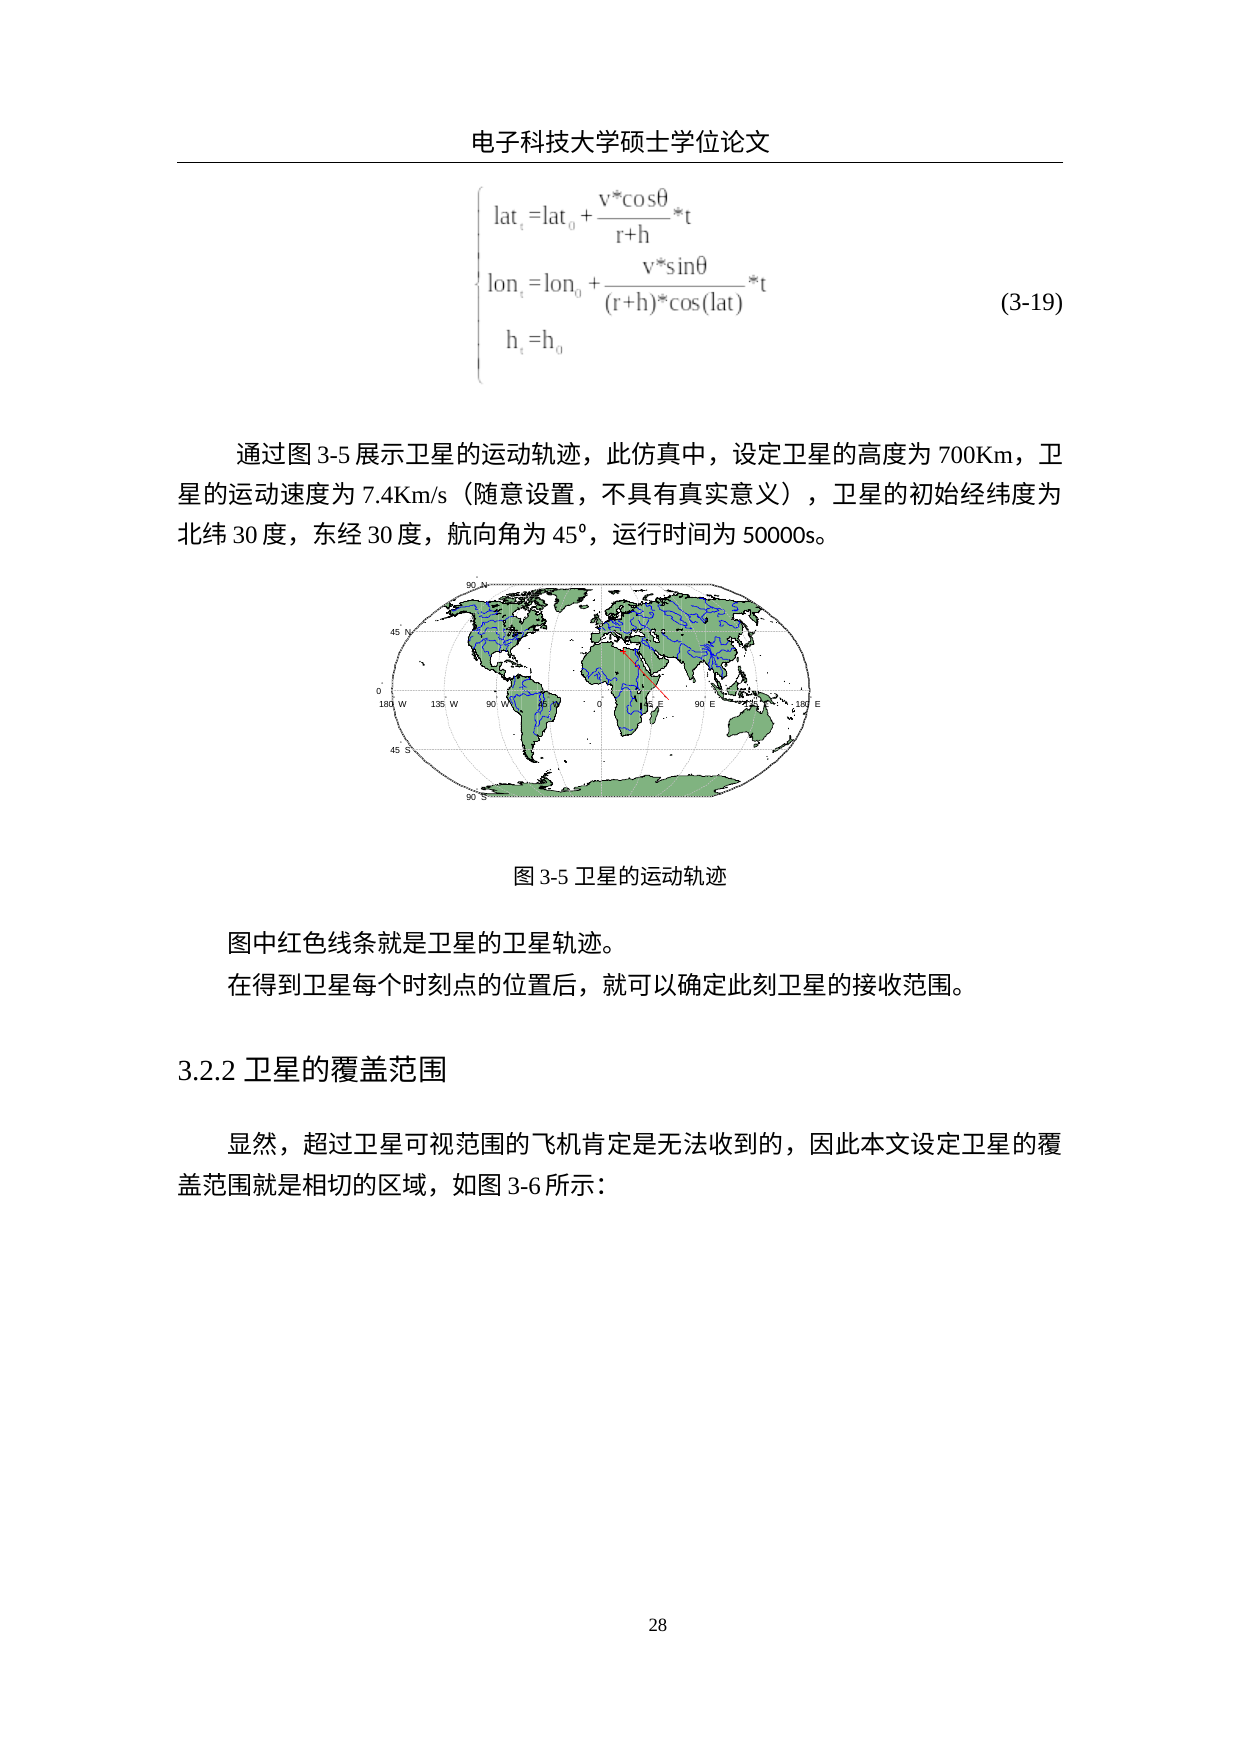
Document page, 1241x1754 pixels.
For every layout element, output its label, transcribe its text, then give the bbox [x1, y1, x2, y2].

text 图中红色线条就是卫星的卫星轨迹。 [177, 919, 1063, 961]
text 显然，超过卫星可视范围的飞机肯定是无法收到的，因此本文设定卫星的覆盖范围就是相切的区域，如图3-6所示： [177, 1120, 1063, 1203]
text (3-19) [177, 182, 1063, 421]
text 通过图3-5展示卫星的运动轨迹，此仿真中，设定卫星的高度为700Km，卫星的运动速度为7.4Km/s（随意设置，不具有真实意义），卫星的初始经纬度为北纬30度，东经30度，航向角为45⁰，运行时间为50000s。 [177, 433, 1063, 552]
text 3.2.2 卫星的覆盖范围 [177, 1028, 1063, 1107]
text 图3-5 卫星的运动轨迹 [177, 855, 1063, 894]
text 在得到卫星每个时刻点的位置后，就可以确定此刻卫星的接收范围。 [177, 961, 1063, 1003]
